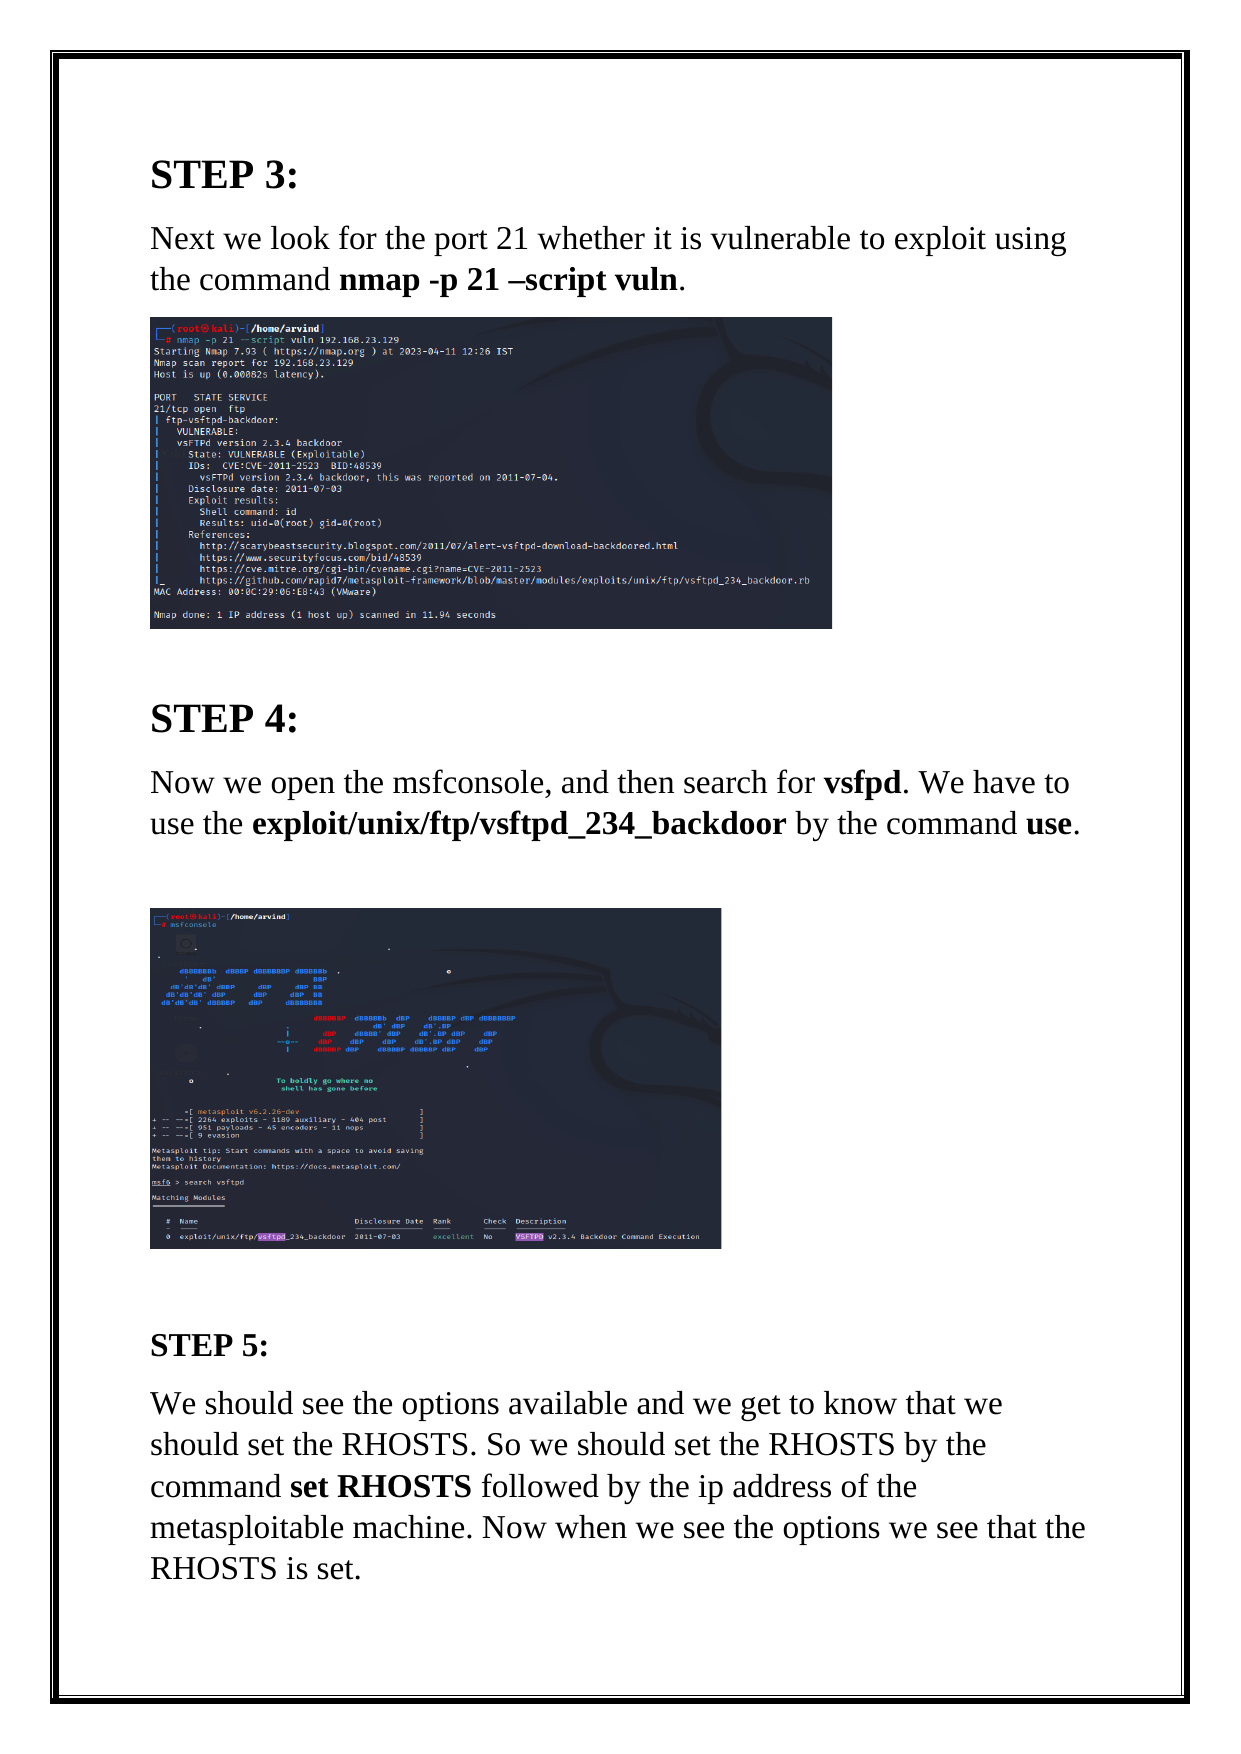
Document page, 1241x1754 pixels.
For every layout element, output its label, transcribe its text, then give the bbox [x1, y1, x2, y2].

picture [150, 317, 833, 629]
text STEP 5: [150, 1325, 1090, 1363]
text STEP 4: [150, 694, 1090, 742]
text We should see the options available and we get to know that we should set the RHOSTS. So we should set the RHOSTS by the command set RHOSTS followed by the ip address of the metasploitable machine. Now when we see the options we see that the RHOSTS is set. [150, 1383, 1090, 1587]
text Now we open the msfconsole, and then search for vsfpd. We have to use the exploit/unix/ftp/vsftpd_234_backdoor by the command use. [150, 762, 1090, 842]
text STEP 3: [150, 150, 1090, 198]
picture [150, 908, 722, 1249]
text Next we look for the port 21 whether it is vulnerable to exploit using the command nmap -p 21 –script vuln. [150, 218, 1090, 298]
